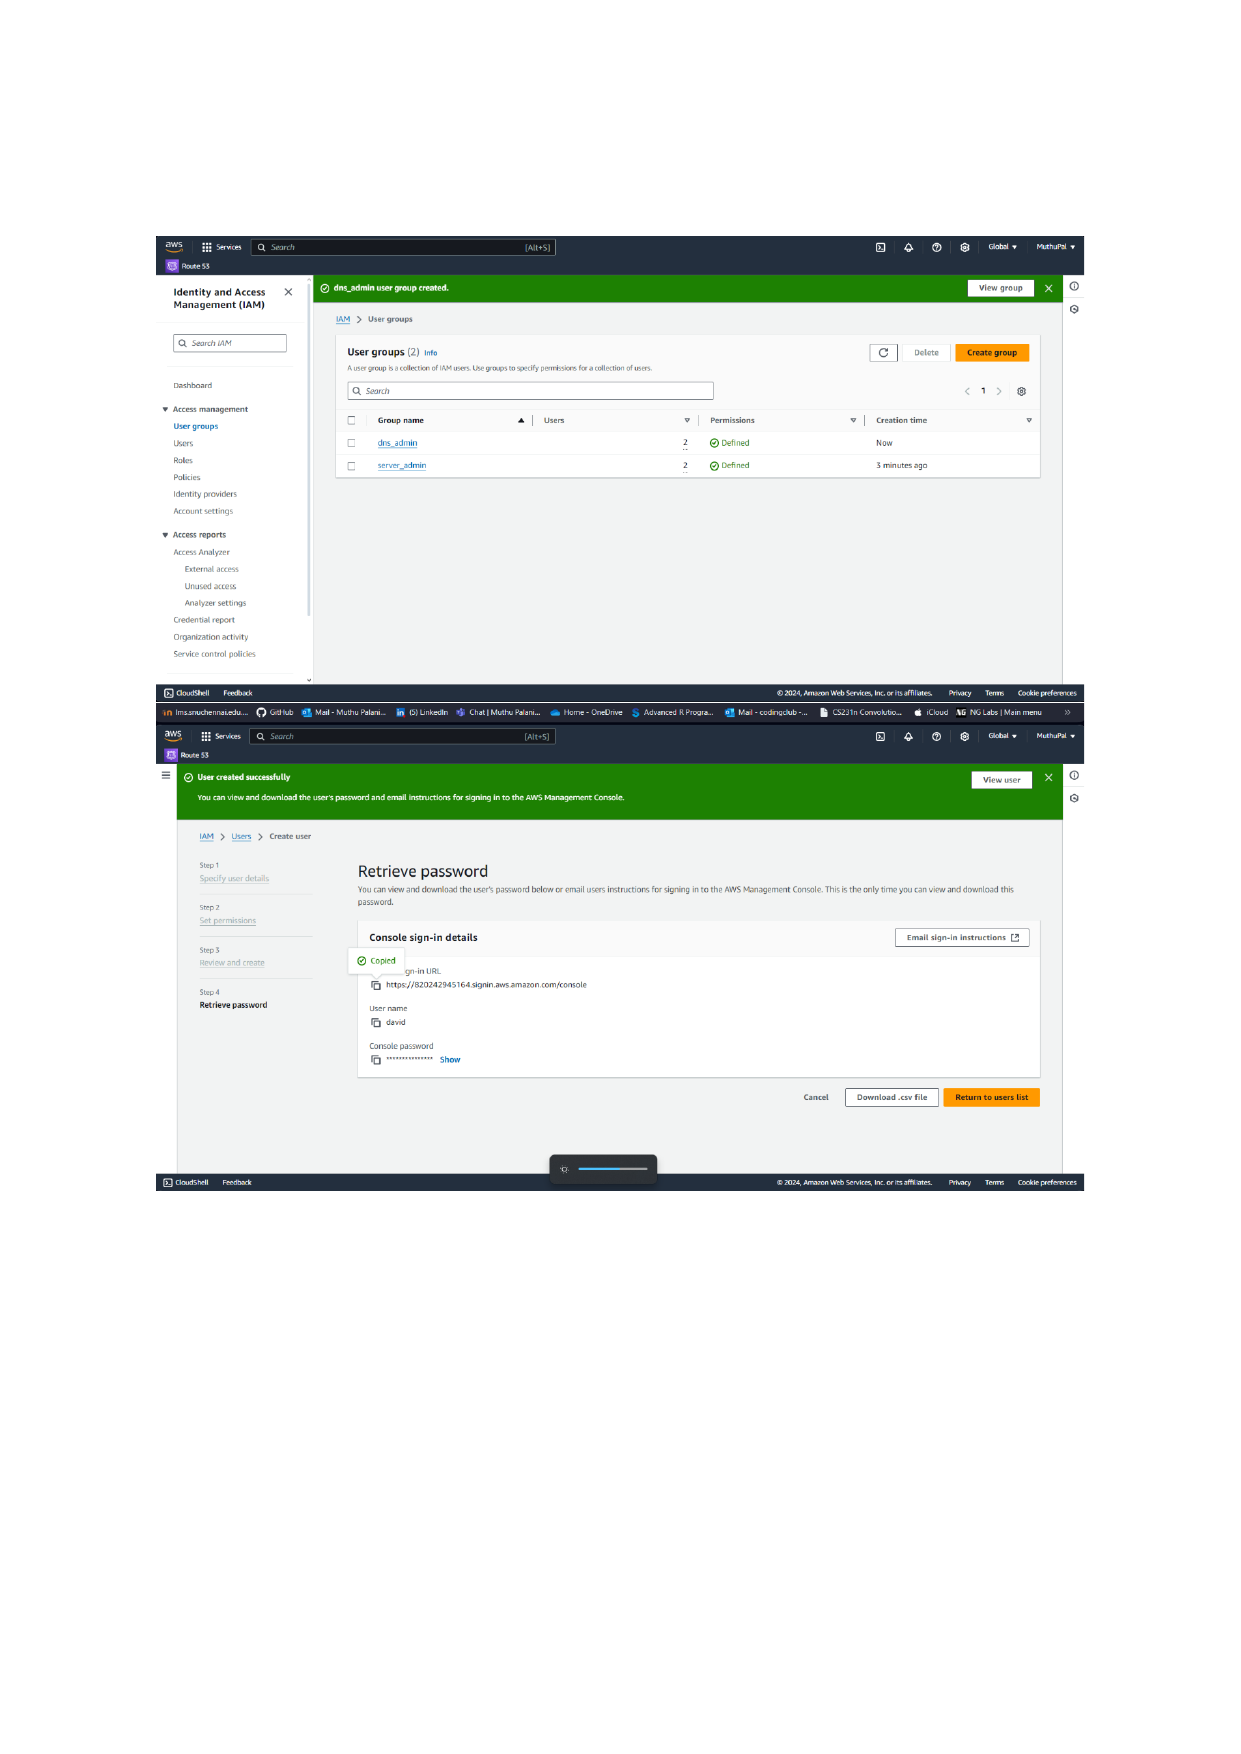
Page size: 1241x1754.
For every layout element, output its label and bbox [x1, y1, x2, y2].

picture [156, 703, 1085, 1191]
picture [156, 236, 1085, 702]
